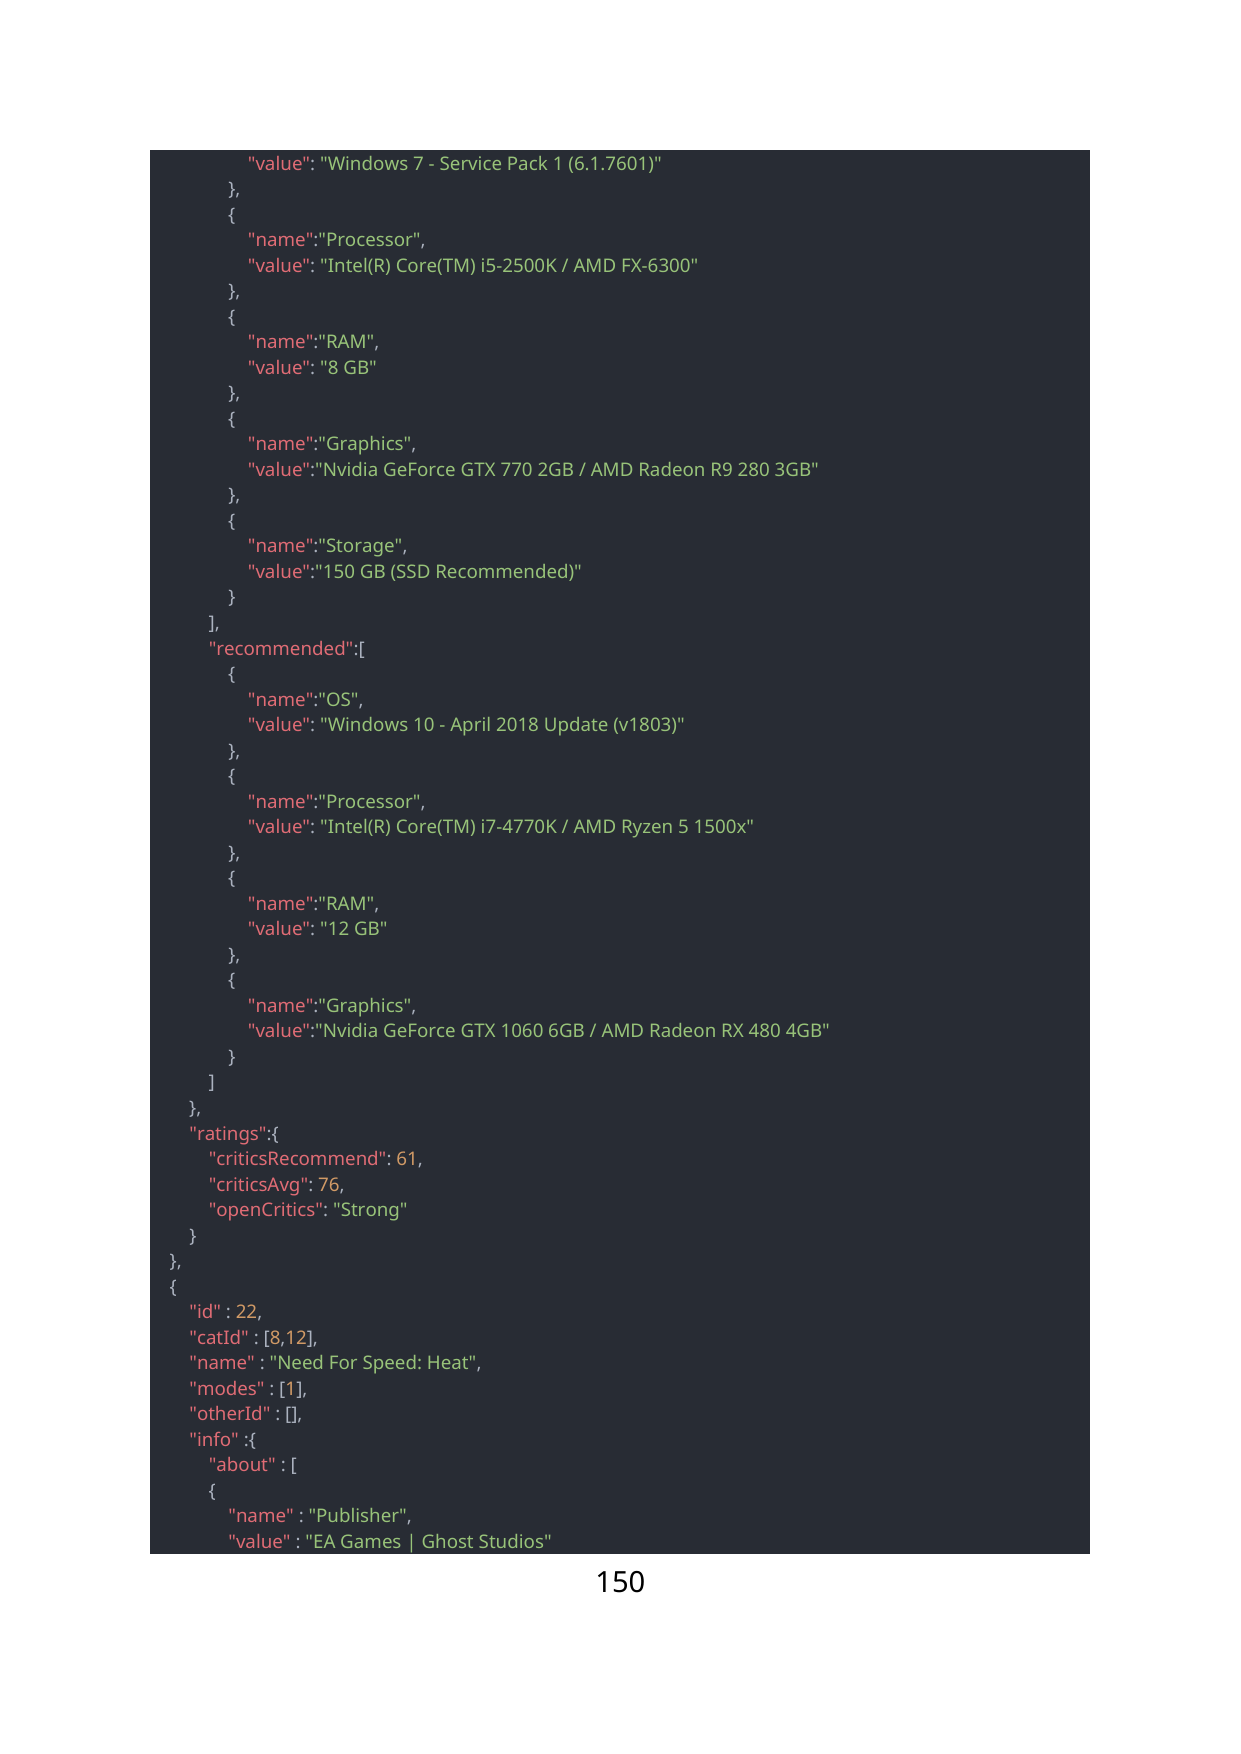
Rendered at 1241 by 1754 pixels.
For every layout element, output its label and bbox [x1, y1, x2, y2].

text [150, 150, 1090, 1554]
